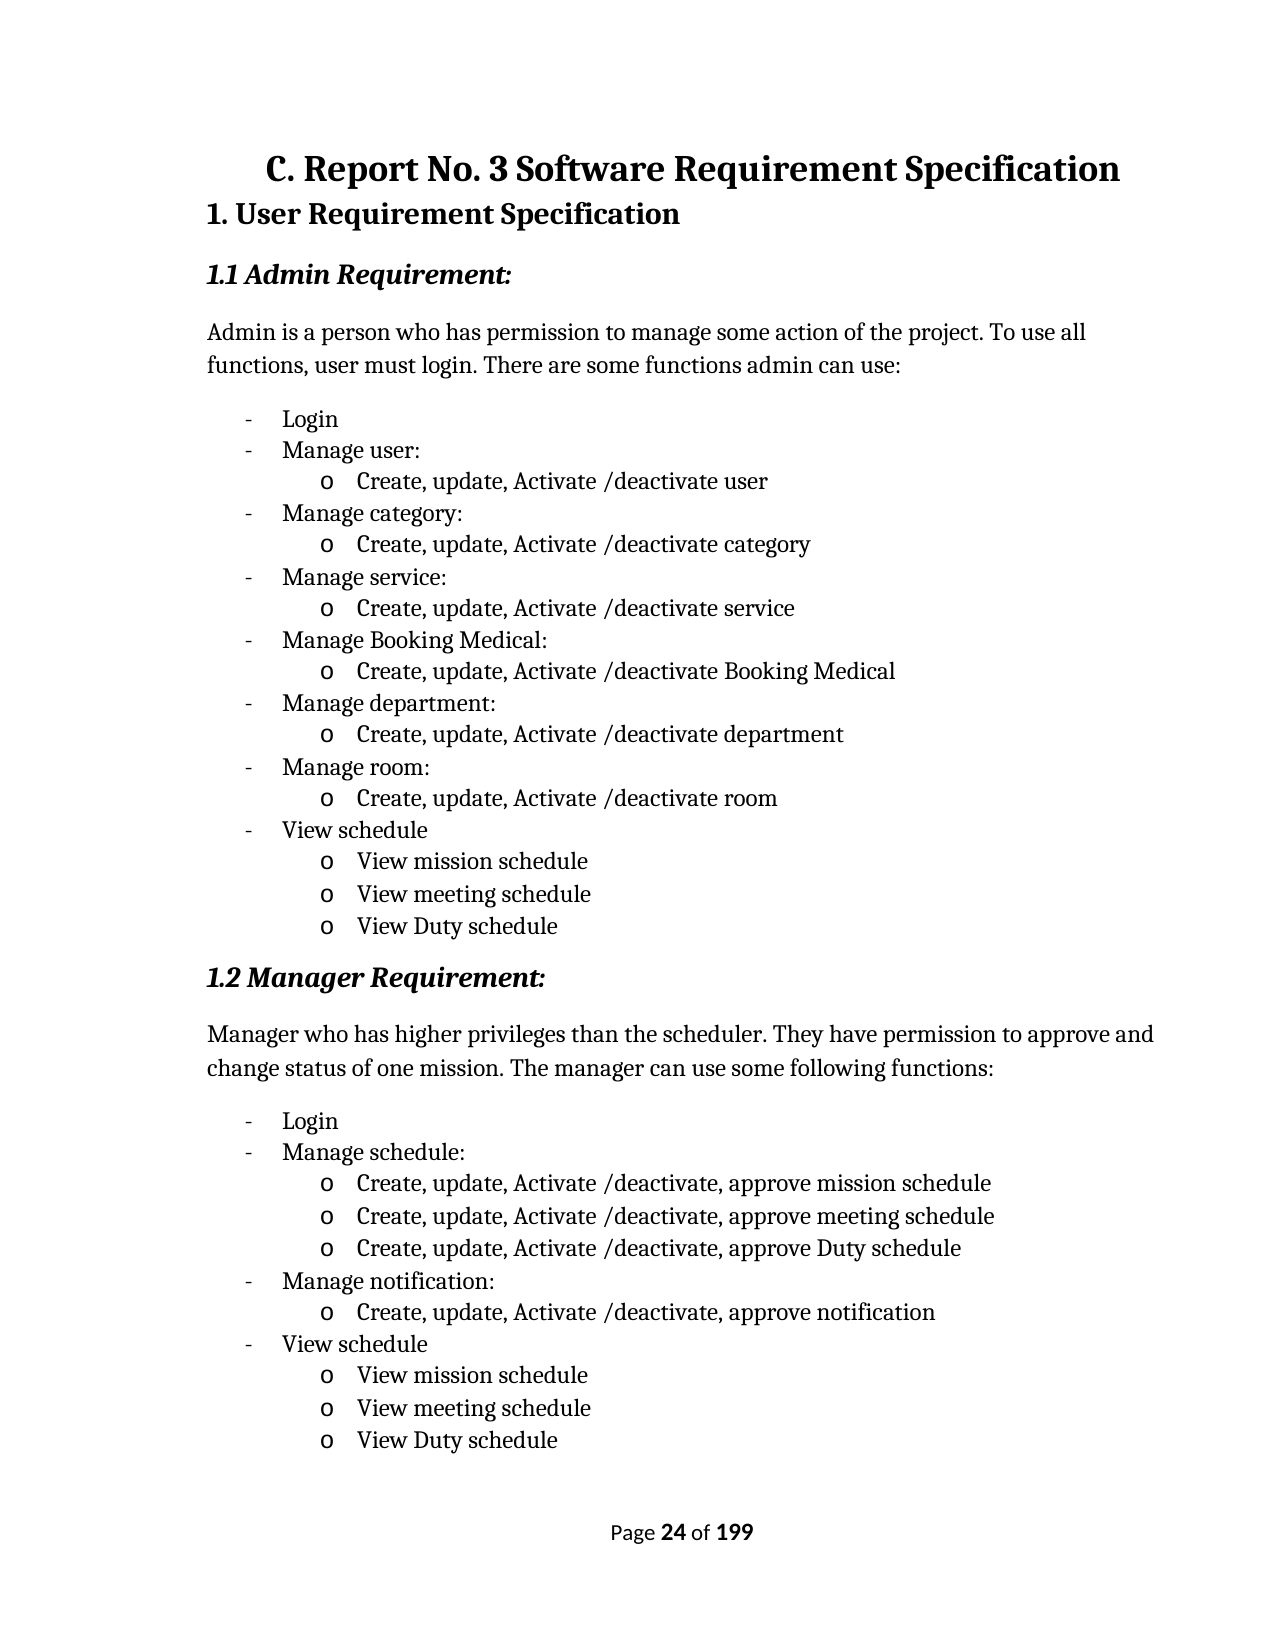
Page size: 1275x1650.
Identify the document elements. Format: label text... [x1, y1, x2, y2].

list Manage user: [244, 436, 1157, 464]
list View mission schedule [319, 847, 1157, 877]
list View meeting schedule [319, 1393, 1157, 1423]
list Create, update, Activate /deactivate category [319, 530, 1157, 560]
list Create, update, Activate /deactivate service [319, 593, 1157, 623]
list Manage schedule: [244, 1138, 1157, 1167]
list Create, update, Activate /deactivate, approve notification [319, 1298, 1157, 1328]
list Create, update, Activate /deactivate, approve meeting schedule [319, 1202, 1157, 1232]
list Manage service: [244, 562, 1157, 591]
list Create, update, Activate /deactivate, approve Duty schedule [319, 1234, 1157, 1264]
text 1.1 Admin Requirement: [207, 258, 1157, 292]
list View mission schedule [319, 1361, 1157, 1391]
text Manager who has higher privileges than the scheduler. They have permission to approve and change status of one mission. The manager can use some following functions: [207, 1020, 1157, 1082]
list View schedule [244, 816, 1157, 845]
list Create, update, Activate /deactivate, approve mission schedule [319, 1169, 1157, 1199]
list View Duty schedule [319, 912, 1157, 942]
list Manage category: [244, 499, 1157, 528]
list Manage room: [244, 753, 1157, 781]
text Admin is a person who has permission to manage some action of the project. To use all functions, user must login. There are some functions admin can use: [207, 318, 1157, 379]
list Login [244, 1107, 1157, 1136]
list Manage Booking Medical: [244, 626, 1157, 654]
list Create, update, Activate /deactivate user [319, 467, 1157, 497]
list Create, update, Activate /deactivate Booking Medical [319, 657, 1157, 687]
text 1.2 Manager Requirement: [207, 961, 1157, 994]
list Create, update, Activate /deactivate department [319, 720, 1157, 750]
list Manage notification: [244, 1267, 1157, 1295]
list View Duty schedule [319, 1426, 1157, 1456]
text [207, 148, 1157, 232]
list Login [244, 404, 1157, 433]
list Manage department: [244, 689, 1157, 718]
list View schedule [244, 1330, 1157, 1359]
list Create, update, Activate /deactivate room [319, 784, 1157, 814]
list View meeting schedule [319, 879, 1157, 909]
